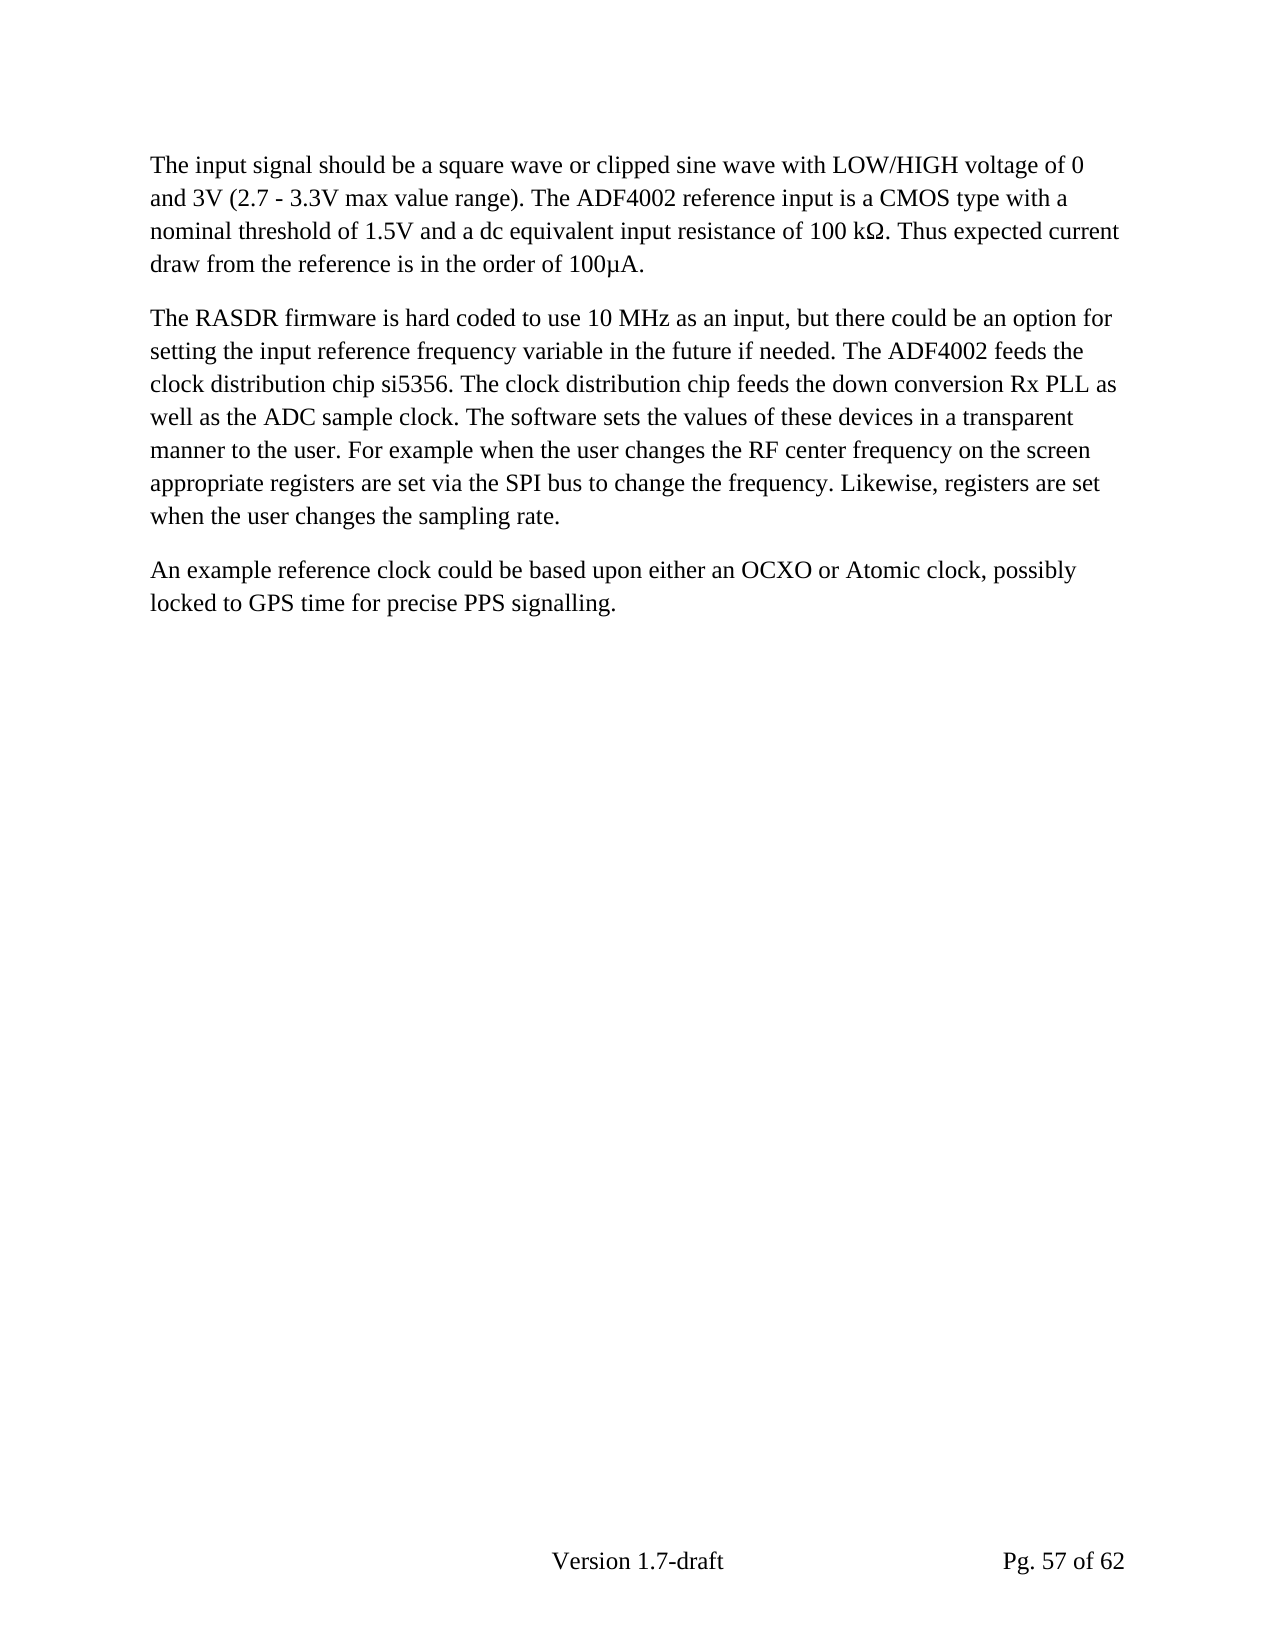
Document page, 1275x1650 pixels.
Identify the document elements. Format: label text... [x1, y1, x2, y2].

text The RASDR firmware is hard coded to use 10 MHz as an input, but there could be an option for setting the input reference frequency variable in the future if needed. The ADF4002 feeds the clock distribution chip si5356. The clock distribution chip feeds the down conversion Rx PLL as well as the ADC sample clock. The software sets the values of these devices in a transparent manner to the user. For example when the user changes the RF center frequency on the screen appropriate registers are set via the SPI bus to change the frequency. Likewise, registers are set when the user changes the sampling rate. [150, 303, 1125, 530]
text An example reference clock could be based upon either an OCXO or Atomic clock, possibly locked to GPS time for precise PPS signalling. [150, 555, 1125, 617]
text The input signal should be a square wave or clipped sine wave with LOW/HIGH voltage of 0 and 3V (2.7 - 3.3V max value range). The ADF4002 reference input is a CMOS type with a nominal threshold of 1.5V and a dc equivalent input resistance of 100 kΩ. Thus expected current draw from the reference is in the order of 100µA. [150, 150, 1125, 278]
